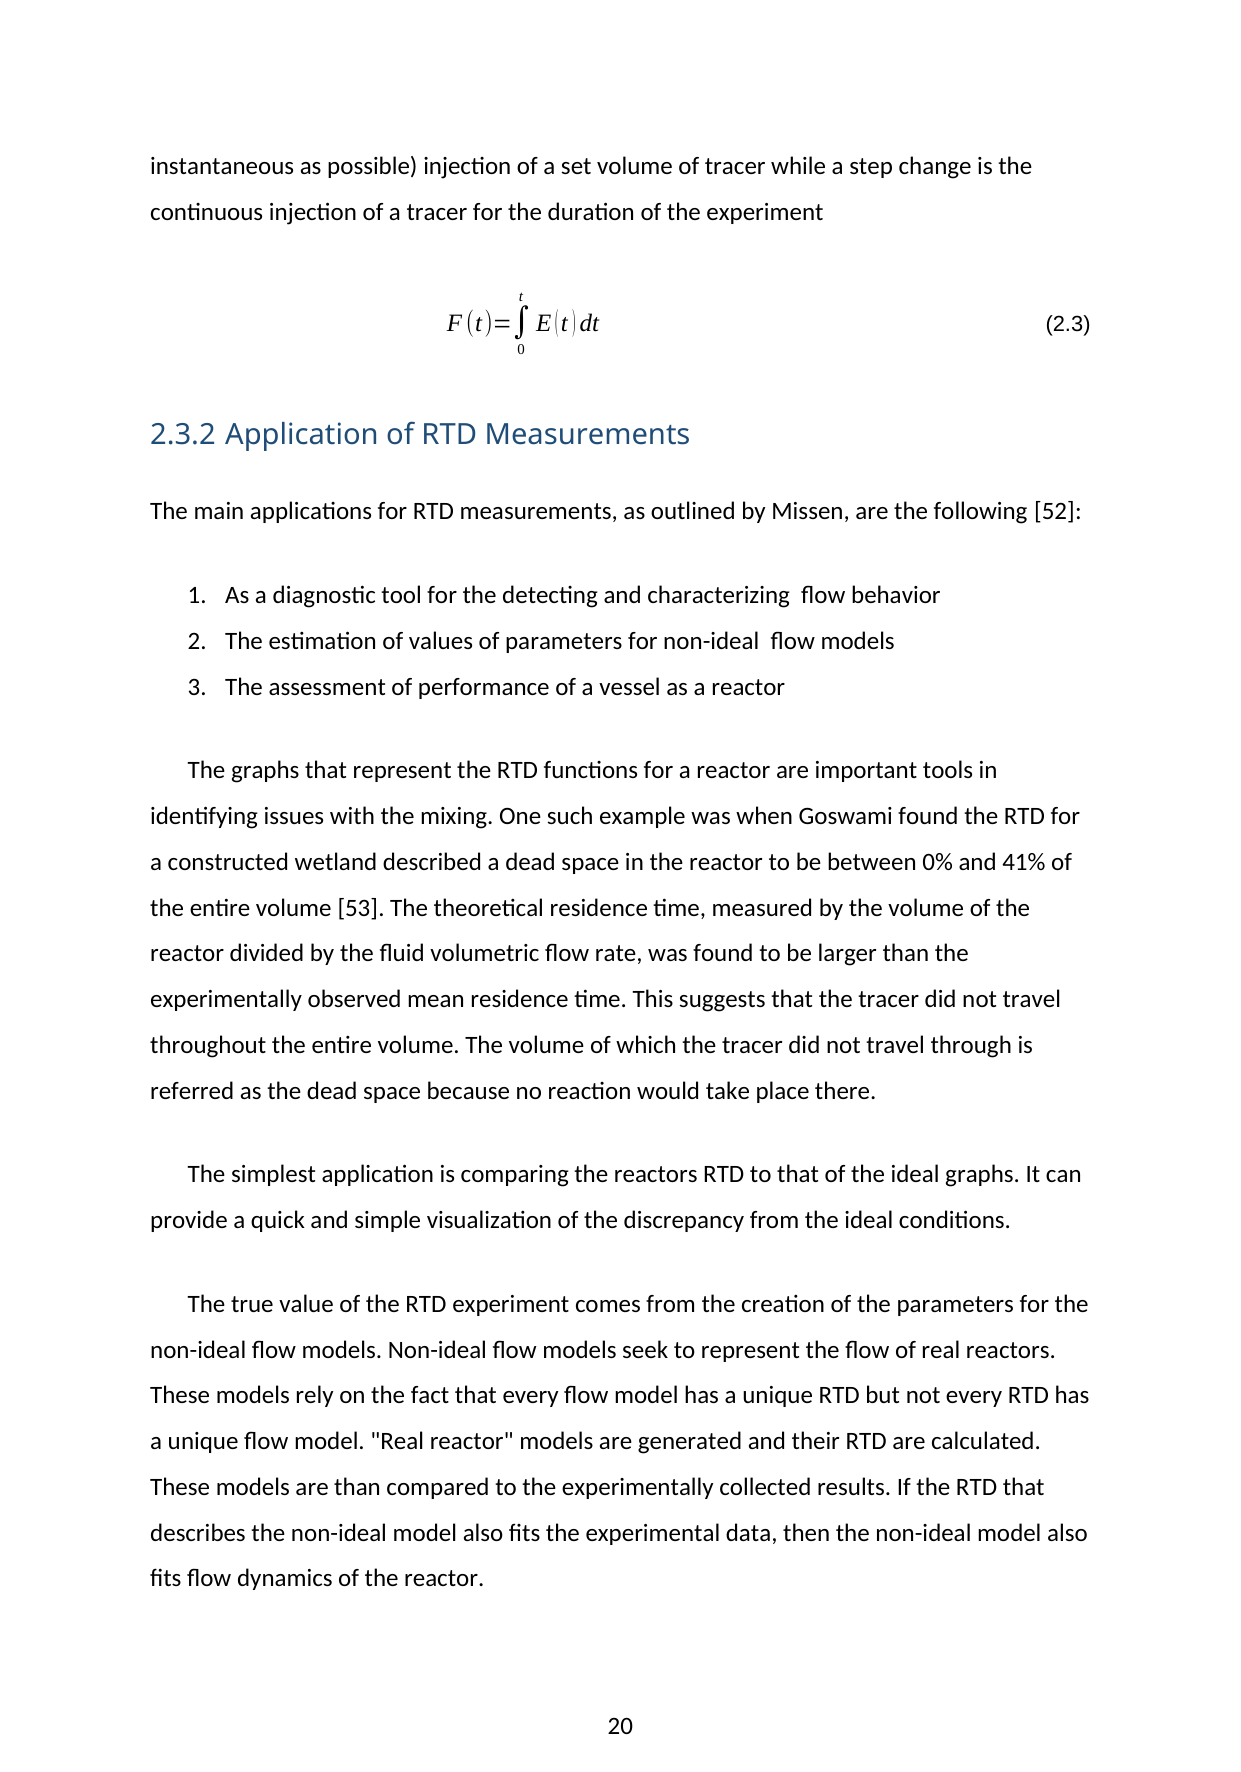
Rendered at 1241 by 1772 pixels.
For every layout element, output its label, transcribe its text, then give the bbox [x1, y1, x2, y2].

list The estimation of values of parameters for non-ideal flow models [187, 625, 1090, 656]
list The assessment of performance of a vessel as a reactor [187, 671, 1090, 701]
list As a diagnostic tool for the detecting and characterizing flow behavior [187, 579, 1090, 610]
text The true value of the RTD experiment comes from the creation of the parameters for the non-ideal flow models. Non-ideal flow models seek to represent the flow of real reactors. These models rely on the fact that every flow model has a unique RTD but not every RTD has a unique flow model. "Real reactor" models are generated and their RTD are calculated. These models are than compared to the experimentally collected results. If the RTD that describes the non-ideal model also fits the experimental data, then the non-ideal model also fits flow dynamics of the reactor. [150, 1288, 1090, 1593]
subtitle 2.3.2 Application of RTD Measurements [150, 413, 1090, 453]
text (2.3) [150, 287, 1090, 358]
text The main applications for RTD measurements, as outlined by Missen, are the following [52]: [150, 496, 1090, 526]
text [150, 150, 1090, 226]
text The simplest application is comparing the reactors RTD to that of the ideal graphs. It can provide a quick and simple visualization of the discrepancy from the ideal conditions. [150, 1159, 1090, 1235]
text The graphs that represent the RTD functions for a reactor are important tools in identifying issues with the mixing. One such example was when Goswami found the RTD for a constructed wetland described a dead space in the reactor to be between 0% and 41% of the entire volume [53]. The theoretical residence time, measured by the volume of the reactor divided by the fluid volumetric flow rate, was found to be larger than the experimentally observed mean residence time. This suggests that the tracer did not travel throughout the entire volume. The volume of which the tracer did not travel through is referred as the dead space because no reaction would take place there. [150, 755, 1090, 1105]
